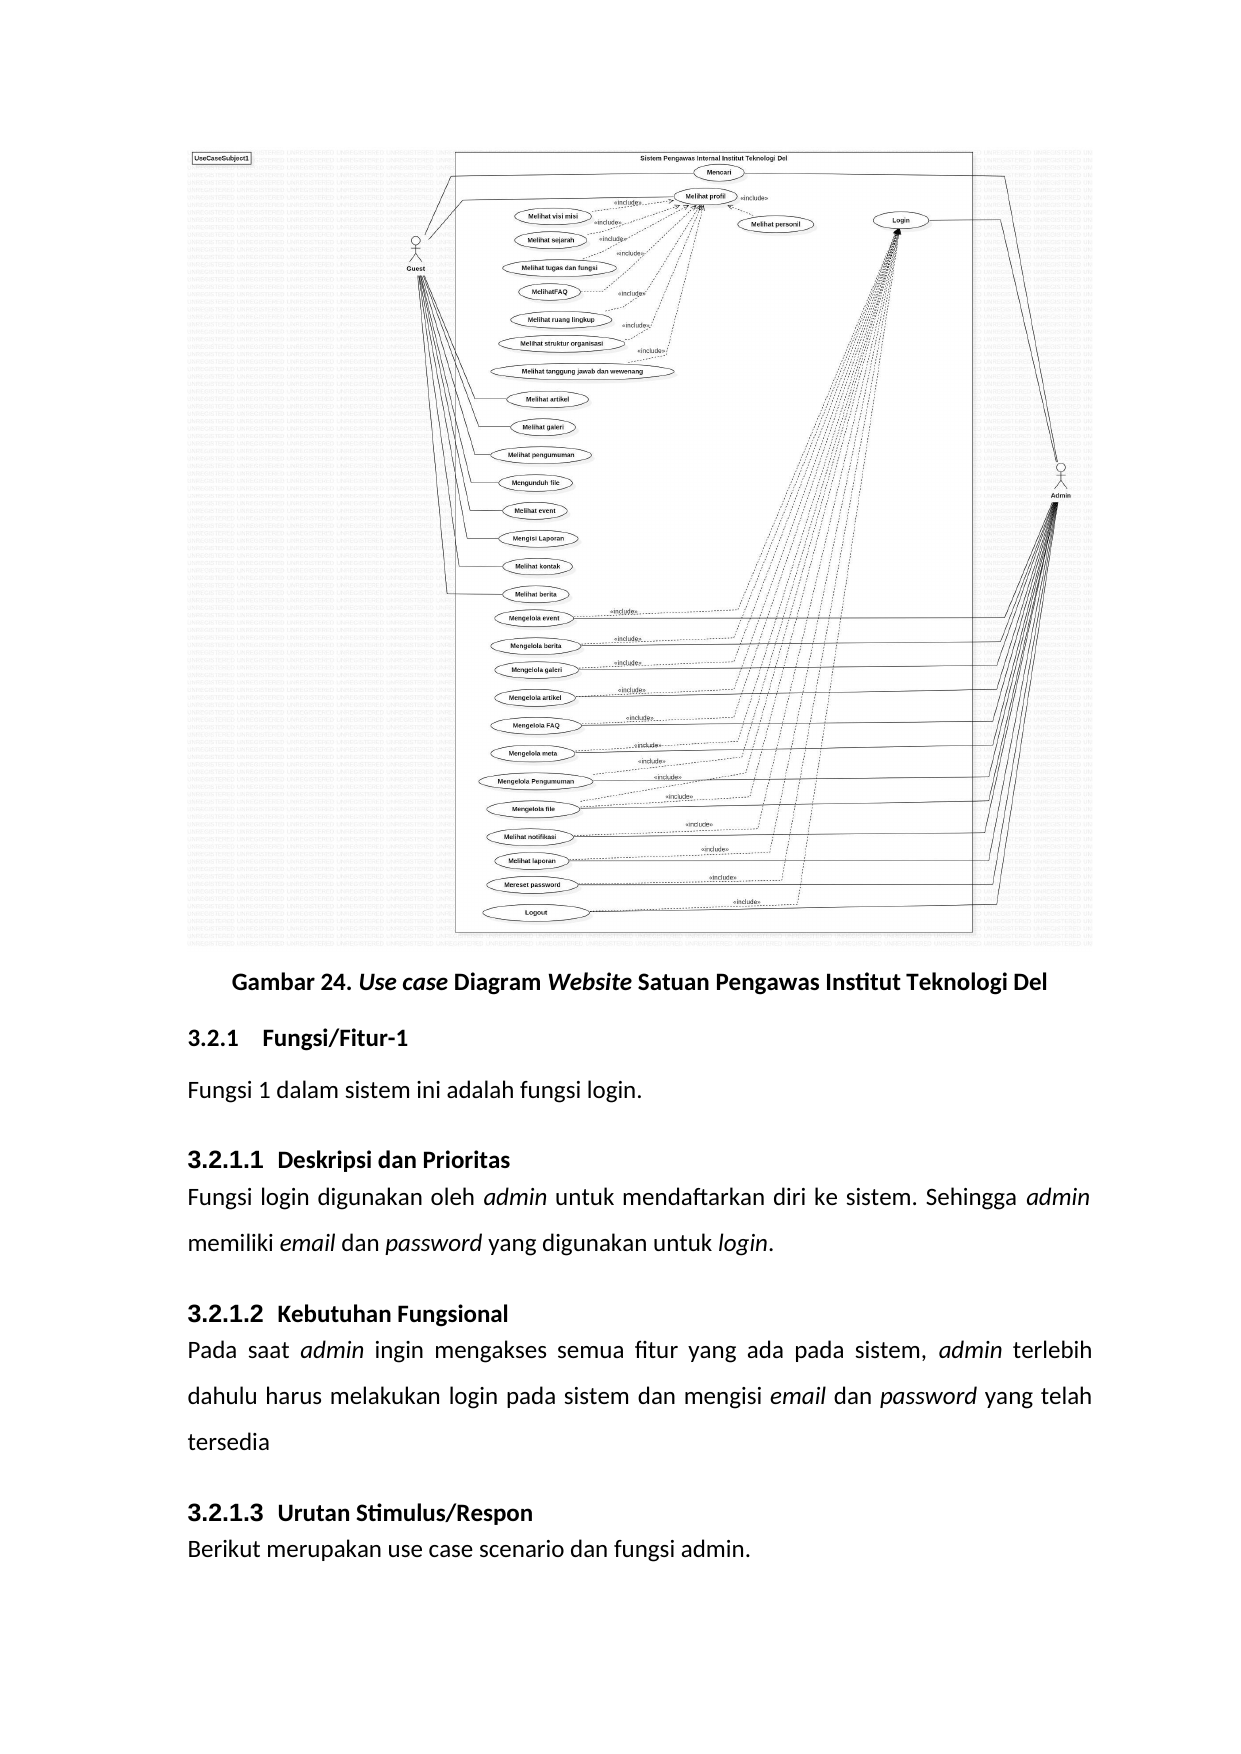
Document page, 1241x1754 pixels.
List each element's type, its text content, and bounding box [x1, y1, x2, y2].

subtitle Deskripsi dan Prioritas [187, 1144, 1092, 1175]
text Pada saat admin ingin mengakses semua fitur yang ada pada sistem, admin terlebih dahulu harus melakukan login pada sistem dan mengisi email dan password yang telah tersedia [187, 1334, 1092, 1456]
subtitle Kebutuhan Fungsional [187, 1298, 1092, 1328]
text Berikut merupakan use case scenario dan fungsi admin. [187, 1533, 1092, 1564]
text Fungsi 1 dalam sistem ini adalah fungsi login. [187, 1074, 1092, 1104]
subtitle Urutan Stimulus/Respon [187, 1497, 1092, 1527]
text Gambar 24. Use case Diagram Website Satuan Pengawas Institut Teknologi Del [187, 966, 1092, 997]
picture [187, 147, 1093, 952]
subtitle Fungsi/Fitur-1 [187, 1022, 1092, 1052]
text Fungsi login digunakan oleh admin untuk mendaftarkan diri ke sistem. Sehingga admin memiliki email dan password yang digunakan untuk login. [187, 1181, 1092, 1257]
